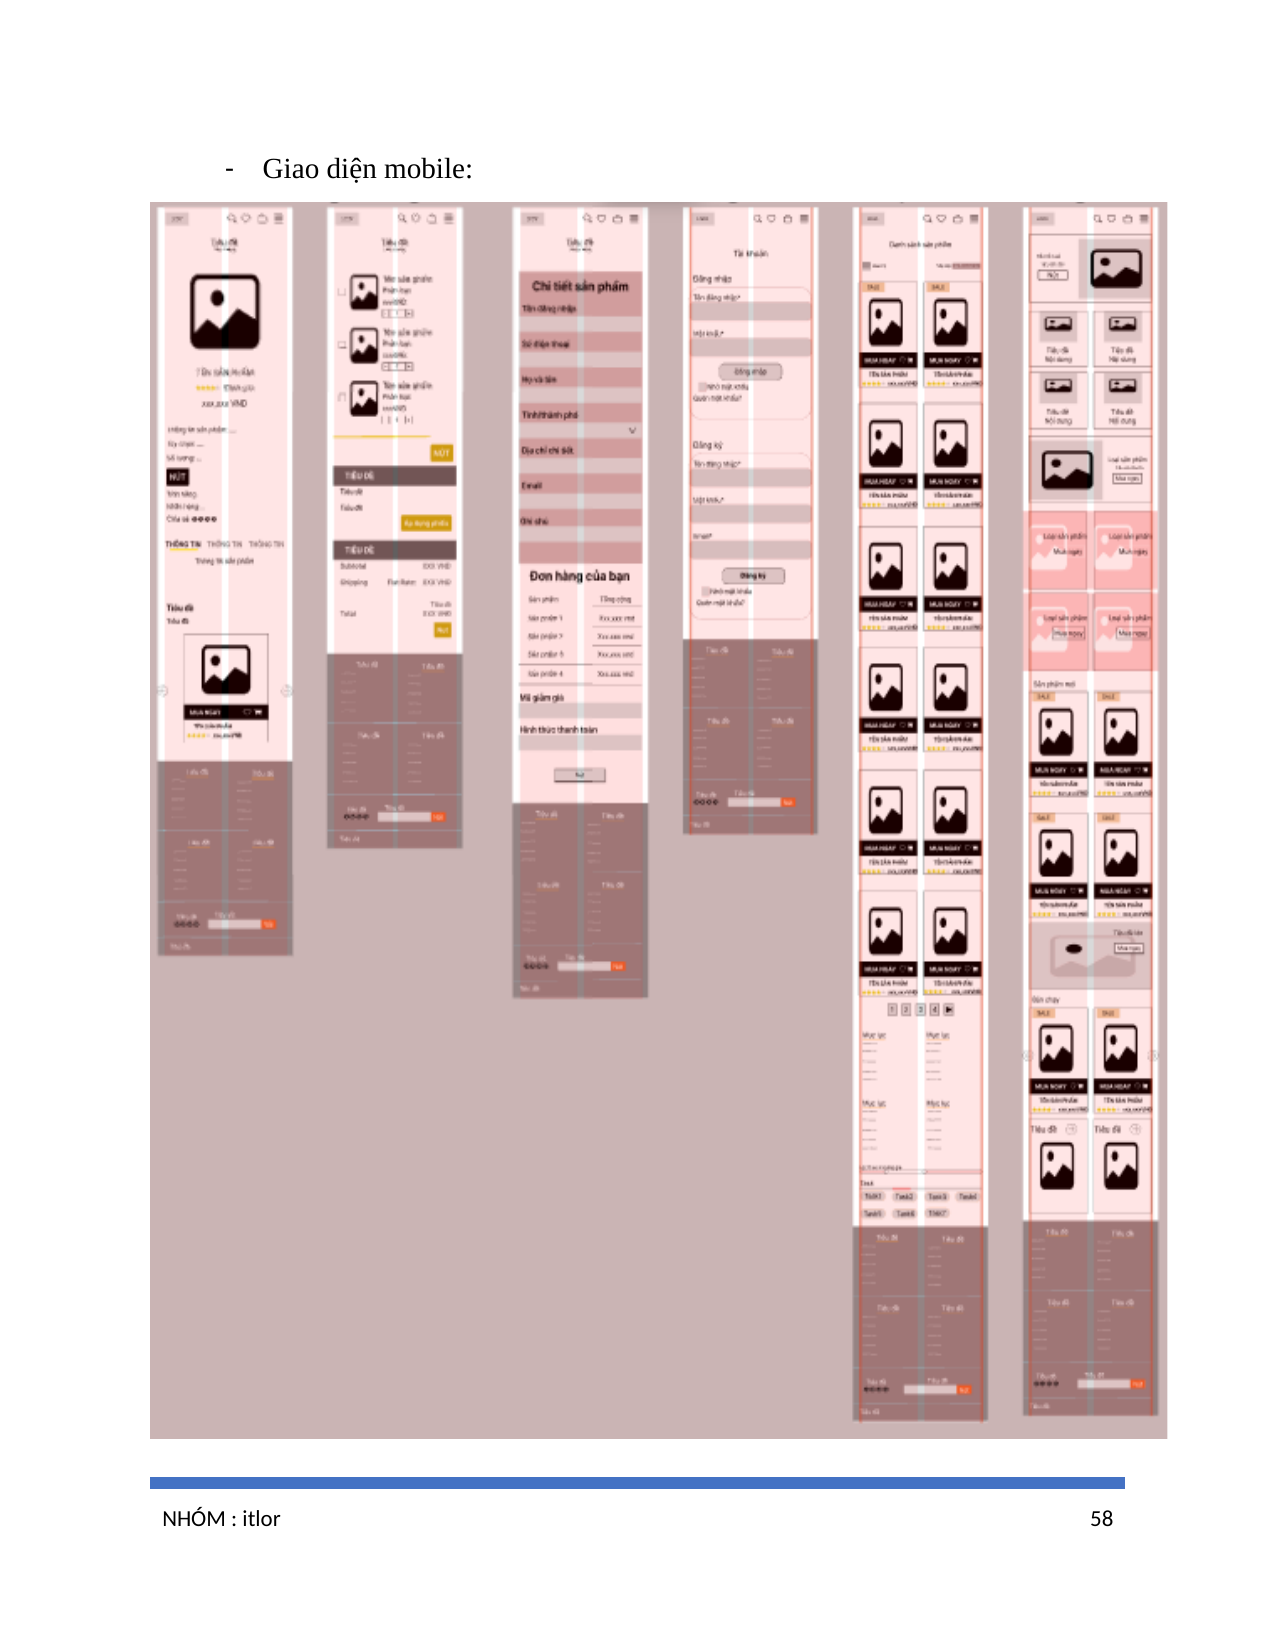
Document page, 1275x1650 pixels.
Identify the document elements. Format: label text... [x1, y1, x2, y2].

list Giao diện mobile: [225, 150, 1125, 186]
picture [150, 202, 1168, 1439]
